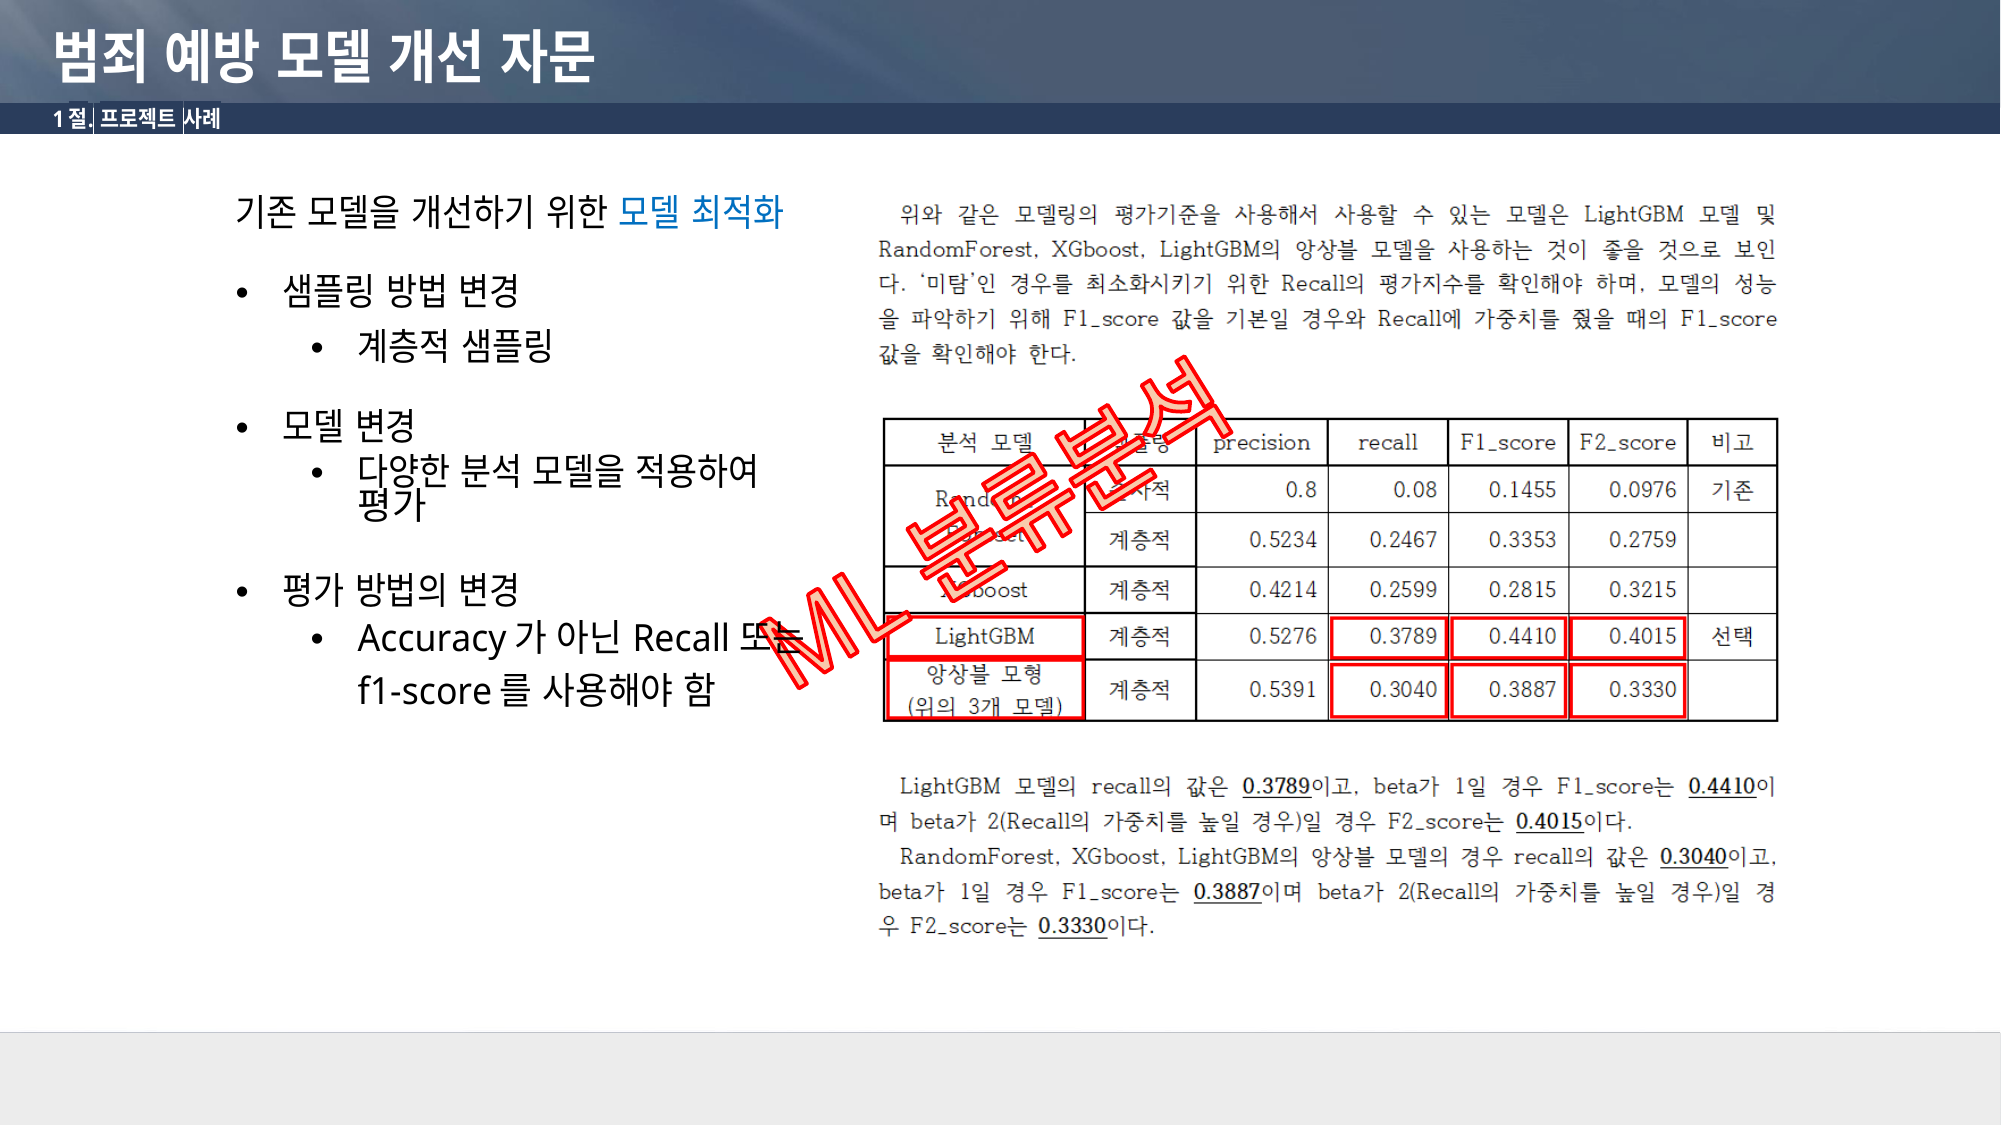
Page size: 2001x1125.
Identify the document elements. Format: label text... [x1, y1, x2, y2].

text f1-score를 사용해야 함 [357, 660, 2000, 716]
picture [0, 0, 2001, 1125]
list 계층적 샘플링 [310, 316, 2000, 372]
list 모델 변경 [235, 396, 2000, 451]
list 평가 방법의 변경 [235, 560, 2000, 615]
list 다양한 분석 모델을 적용하여 평가 [310, 456, 784, 530]
text 기존 모델을 개선하기 위한 모델 최적화 [235, 182, 2000, 237]
subtitle 범죄 예방 모델 개선 자문 [52, 2, 2000, 98]
list 샘플링 방법 변경 [235, 261, 2000, 316]
list Accuracy가 아닌 Recall 또는 [310, 615, 2000, 660]
